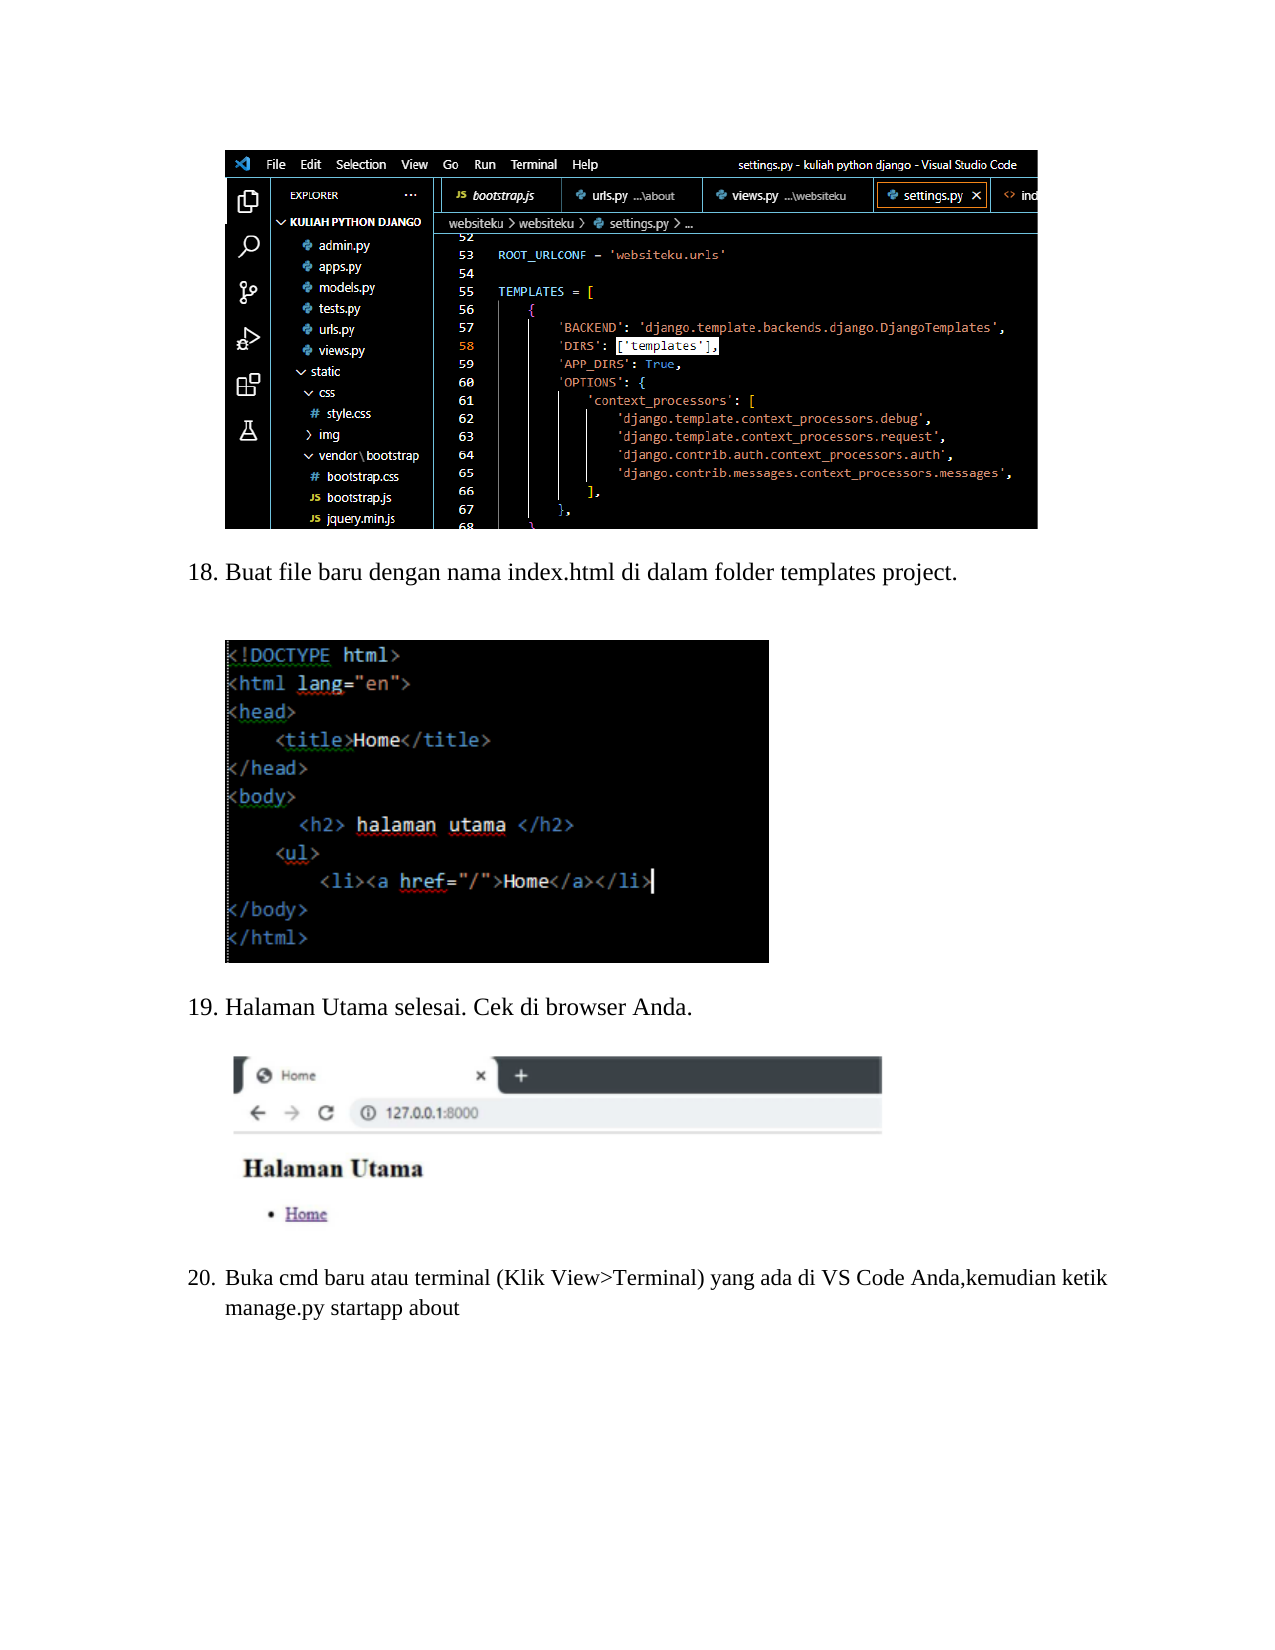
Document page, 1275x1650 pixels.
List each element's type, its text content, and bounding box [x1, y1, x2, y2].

list Buat file baru dengan nama index.html di dalam folder templates project. [187, 557, 1125, 586]
list Buka cmd baru atau terminal (Klik View>Terminal) yang ada di VS Code Anda,kemudian ketik manage.py startapp about [187, 1264, 1125, 1321]
list Halaman Utama selesai. Cek di browser Anda. [187, 992, 1125, 1021]
picture [225, 640, 769, 963]
picture [225, 150, 1038, 529]
picture [225, 1046, 912, 1264]
